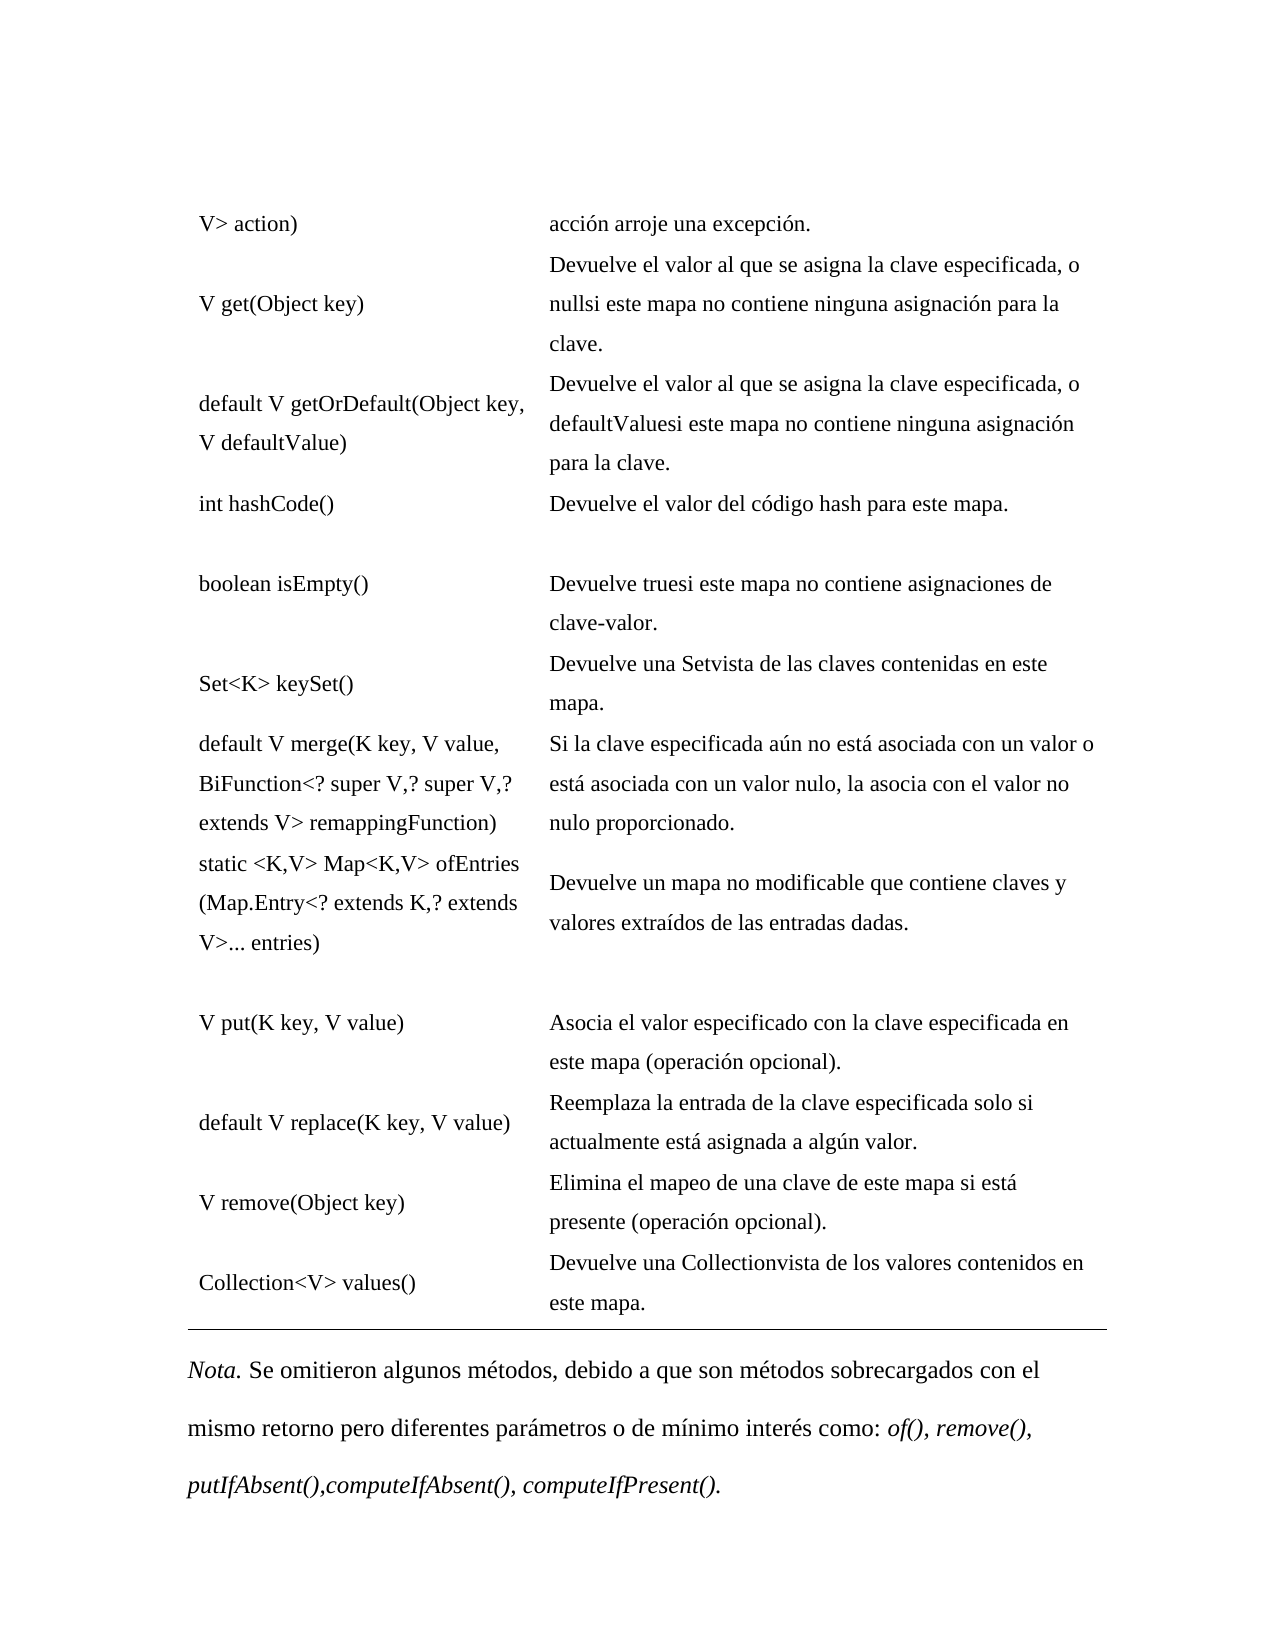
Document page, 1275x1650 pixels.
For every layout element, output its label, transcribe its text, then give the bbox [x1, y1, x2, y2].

table_cell default V replace​(K key, V value) [188, 1089, 538, 1169]
table_cell int hashCode() [188, 490, 538, 530]
table_cell Collection<V> values() [188, 1249, 538, 1329]
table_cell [538, 210, 1107, 251]
table_cell Asocia el valor especificado con la clave especificada en este mapa (operación opcional). [538, 969, 1107, 1089]
table_cell Devuelve una Setvista de las claves contenidas en este mapa. [538, 650, 1107, 730]
table_cell Set<K> keySet() [188, 650, 538, 730]
table_cell Devuelve el valor al que se asigna la clave especificada, o nullsi este mapa no contiene ninguna asignación para la clave. [538, 251, 1107, 370]
table_cell static <K,​V> Map<K,​V> ofEntries​(Map.Entry<? extends K,​? extends V>... entries) [188, 850, 538, 969]
table_cell Devuelve el valor al que se asigna la clave especificada, o defaultValuesi este mapa no contiene ninguna asignación para la clave. [538, 370, 1107, 490]
table_cell default V merge​(K key, V value, BiFunction<? super V,​? super V,​? extends V> remappingFunction) [188, 730, 538, 850]
text Nota. Se omitieron algunos métodos, debido a que son métodos sobrecargados con el mismo retorno pero diferentes parámetros o de mínimo interés como: of(), remove(), putIfAbsent(),computeIfAbsent(), computeIfPresent(). [187, 1355, 1087, 1499]
table_cell V get​(Object key) [188, 251, 538, 370]
table_cell Reemplaza la entrada de la clave especificada solo si actualmente está asignada a algún valor. [538, 1089, 1107, 1169]
table_cell Devuelve una Collectionvista de los valores contenidos en este mapa. [538, 1249, 1107, 1329]
table_cell Devuelve truesi este mapa no contiene asignaciones de clave-valor. [538, 530, 1107, 650]
table_cell Devuelve un mapa no modificable que contiene claves y valores extraídos de las entradas dadas. [538, 850, 1107, 969]
table_cell Elimina el mapeo de una clave de este mapa si está presente (operación opcional). [538, 1169, 1107, 1249]
table_cell default V getOrDefault​(Object key, V defaultValue) [188, 370, 538, 490]
table_cell V put​(K key, V value) [188, 969, 538, 1089]
table_cell Devuelve el valor del código hash para este mapa. [538, 490, 1107, 530]
table_cell V remove​(Object key) [188, 1169, 538, 1249]
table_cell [188, 210, 538, 251]
table_cell Si la clave especificada aún no está asociada con un valor o está asociada con un valor nulo, la asocia con el valor no nulo proporcionado. [538, 730, 1107, 850]
table_cell boolean isEmpty() [188, 530, 538, 650]
